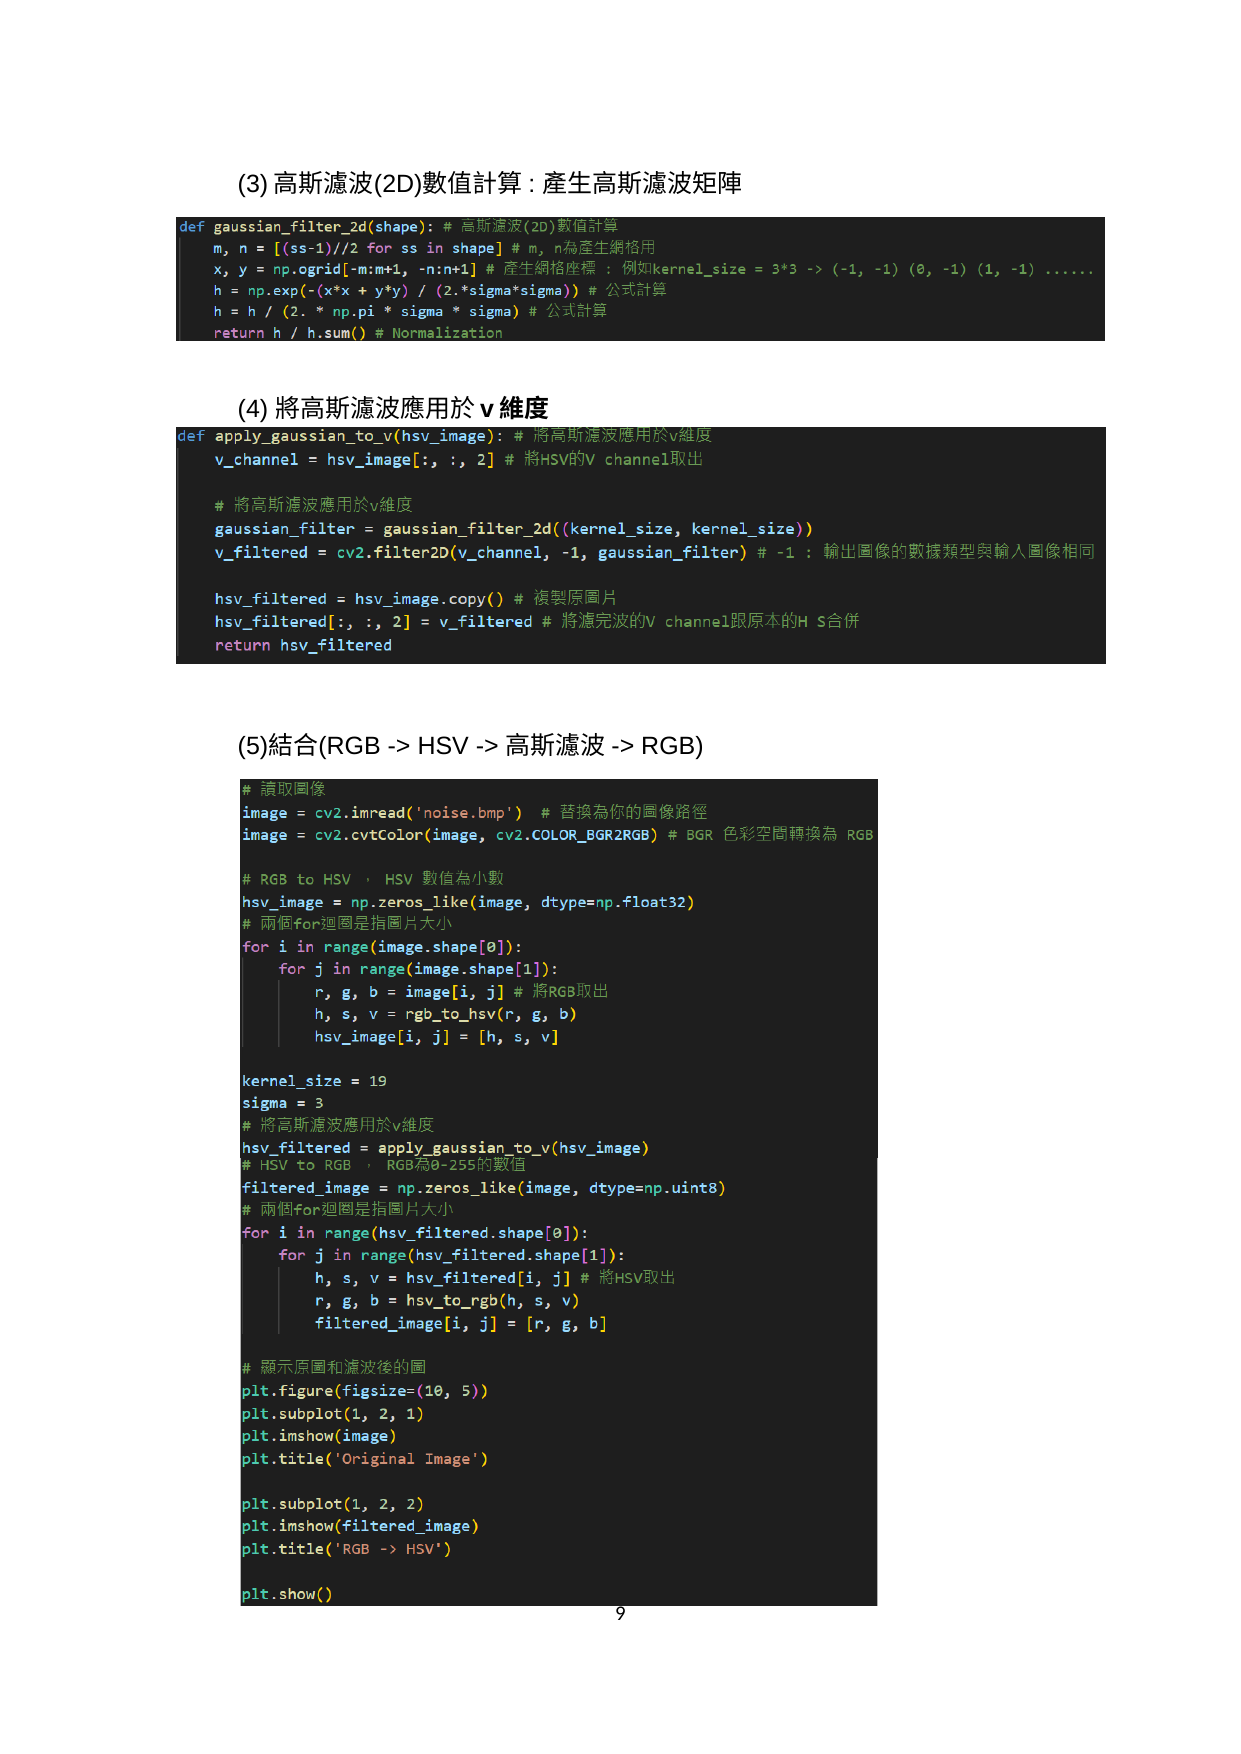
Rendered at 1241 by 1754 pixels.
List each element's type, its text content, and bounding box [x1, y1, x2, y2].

picture [176, 217, 1105, 341]
picture [176, 427, 1106, 664]
text (5)結合(RGB -> HSV -> 高斯濾波 -> RGB) [187, 725, 1053, 762]
picture [240, 779, 878, 1606]
text (4) 將高斯濾波應用於v維度 [187, 387, 1053, 425]
text (3) 高斯濾波(2D)數值計算 : 產生高斯濾波矩陣 [187, 162, 1053, 200]
